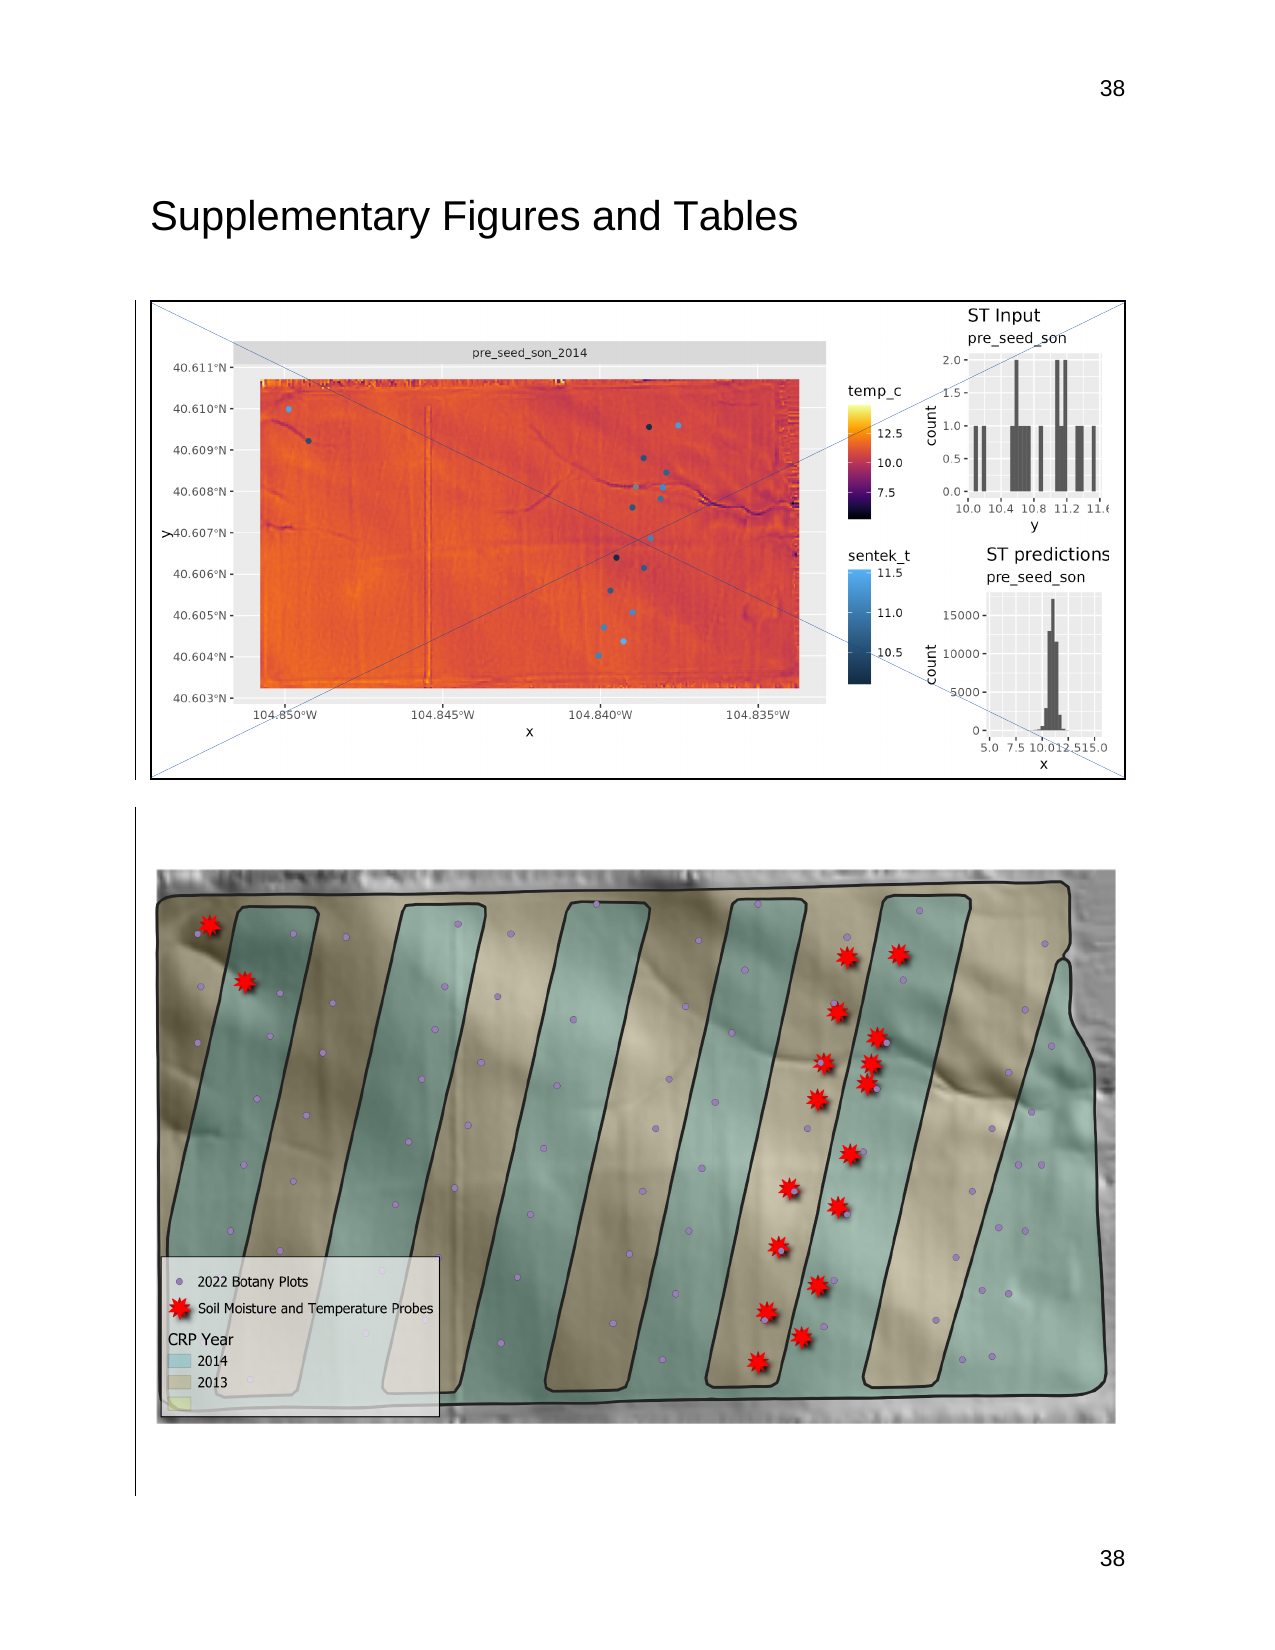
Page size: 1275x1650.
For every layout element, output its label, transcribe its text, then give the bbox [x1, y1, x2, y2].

picture [640, 311, 1109, 769]
picture [153, 541, 1109, 778]
picture [150, 806, 1125, 1497]
subtitle Supplementary Figures and Tables [150, 192, 1125, 239]
picture [152, 304, 635, 776]
picture [153, 302, 1109, 539]
